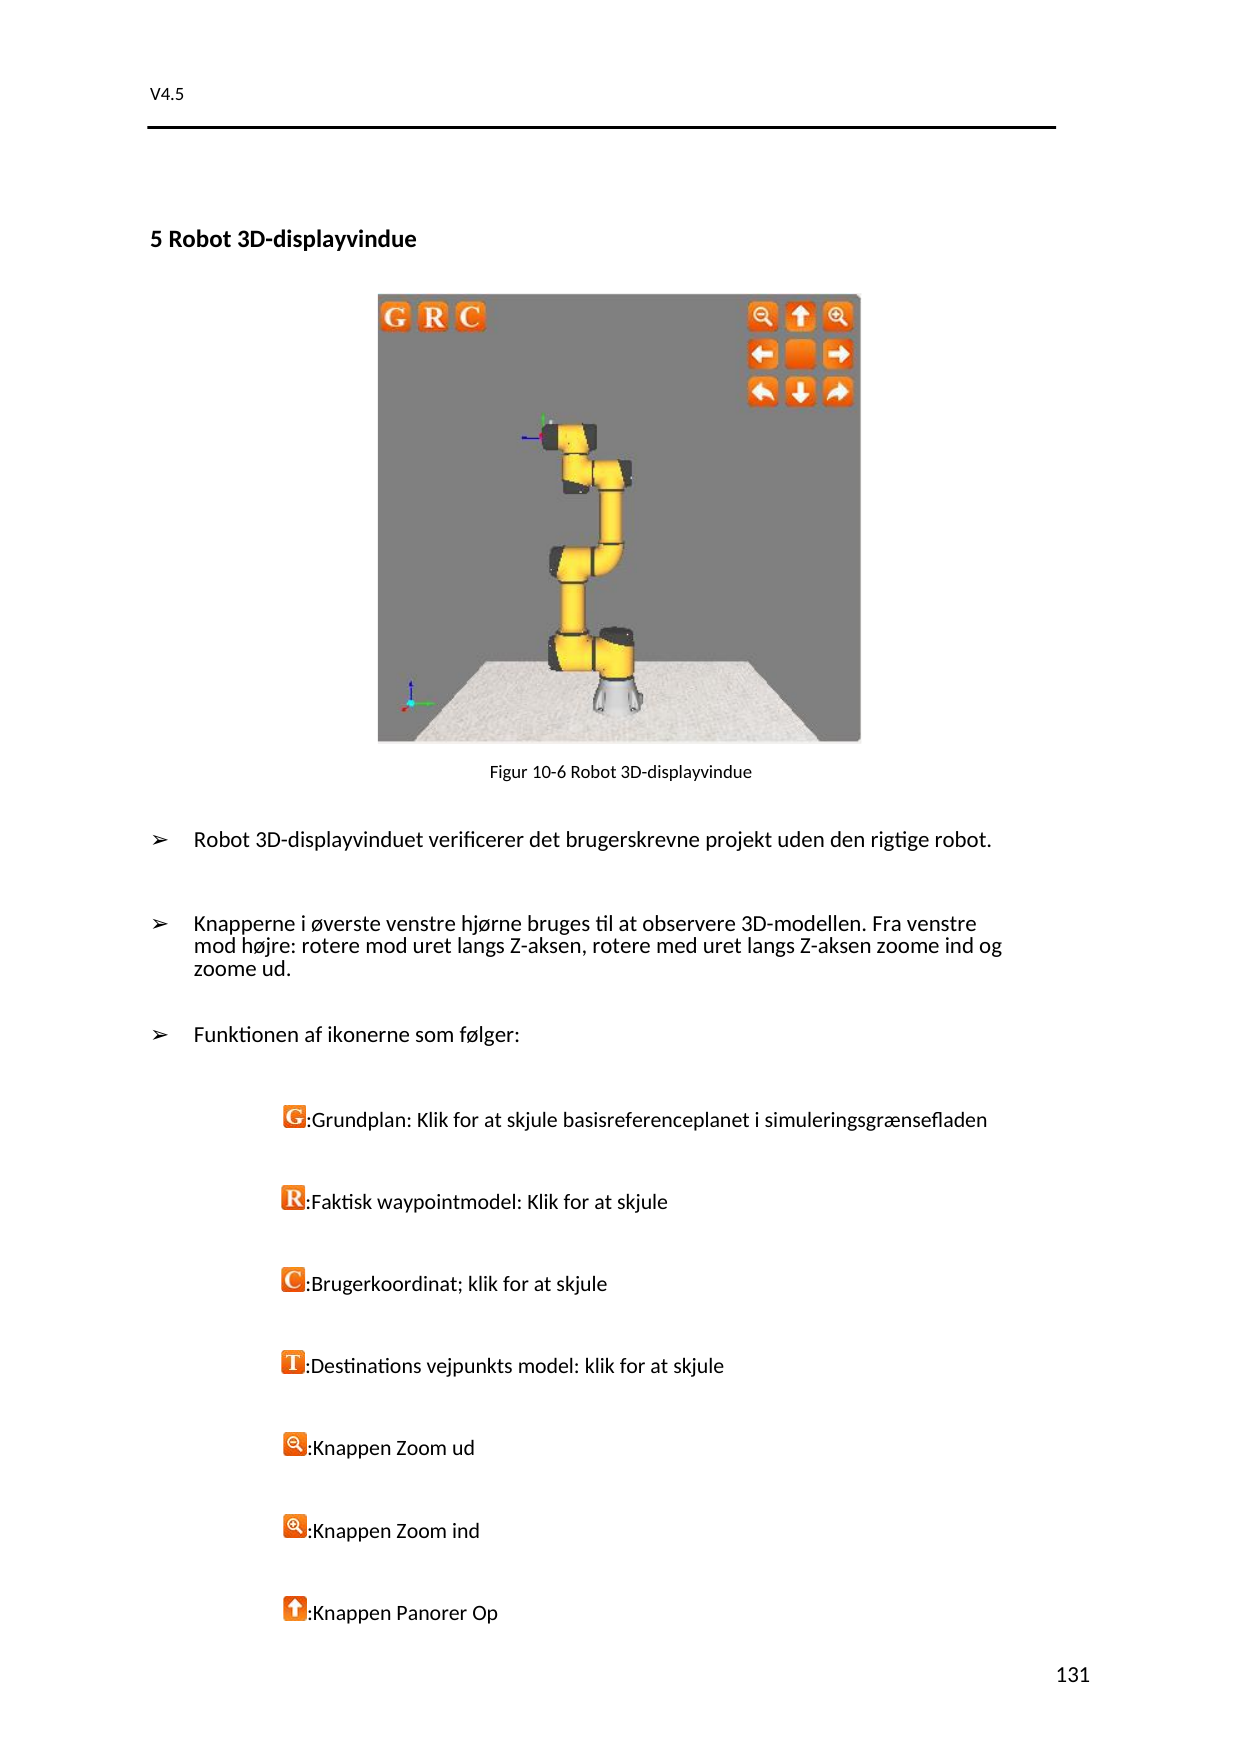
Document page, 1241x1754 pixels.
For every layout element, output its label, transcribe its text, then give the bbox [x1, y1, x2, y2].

picture [281, 1185, 306, 1210]
text :Destinations vejpunkts model: klik for at skjule [281, 1351, 1090, 1379]
picture [283, 1432, 307, 1456]
text V4.5 [150, 83, 1090, 106]
text :Brugerkoordinat; klik for at skjule [281, 1269, 1090, 1298]
list Knapperne i øverste venstre hjørne bruges til at observere 3D-modellen. Fra venstre mod højre: rotere mod uret langs Z-aksen, rotere med uret langs Z-aksen zoome ind og zoome ud. [150, 913, 1017, 982]
text :Knappen Zoom ud [283, 1433, 1090, 1462]
picture [283, 1105, 306, 1128]
picture [283, 1514, 307, 1538]
picture [281, 1267, 306, 1292]
picture [281, 1350, 305, 1374]
text Figur 10-6 Robot 3D-displayvindue [150, 760, 1092, 783]
text :Knappen Panorer Op [283, 1598, 1090, 1626]
list Funktionen af ikonerne som følger: [150, 1021, 1090, 1048]
picture [377, 293, 862, 744]
text :Grundplan: Klik for at skjule basisreferenceplanet i simuleringsgrænsefladen [283, 1106, 1090, 1133]
text 5 Robot 3D-displayvindue [150, 223, 1090, 254]
picture [283, 1596, 307, 1621]
text :Faktisk waypointmodel: Klik for at skjule [281, 1187, 1090, 1215]
text :Knappen Zoom ind [283, 1515, 1090, 1544]
list Robot 3D-displayvinduet verificerer det brugerskrevne projekt uden den rigtige robot. [150, 825, 1090, 853]
